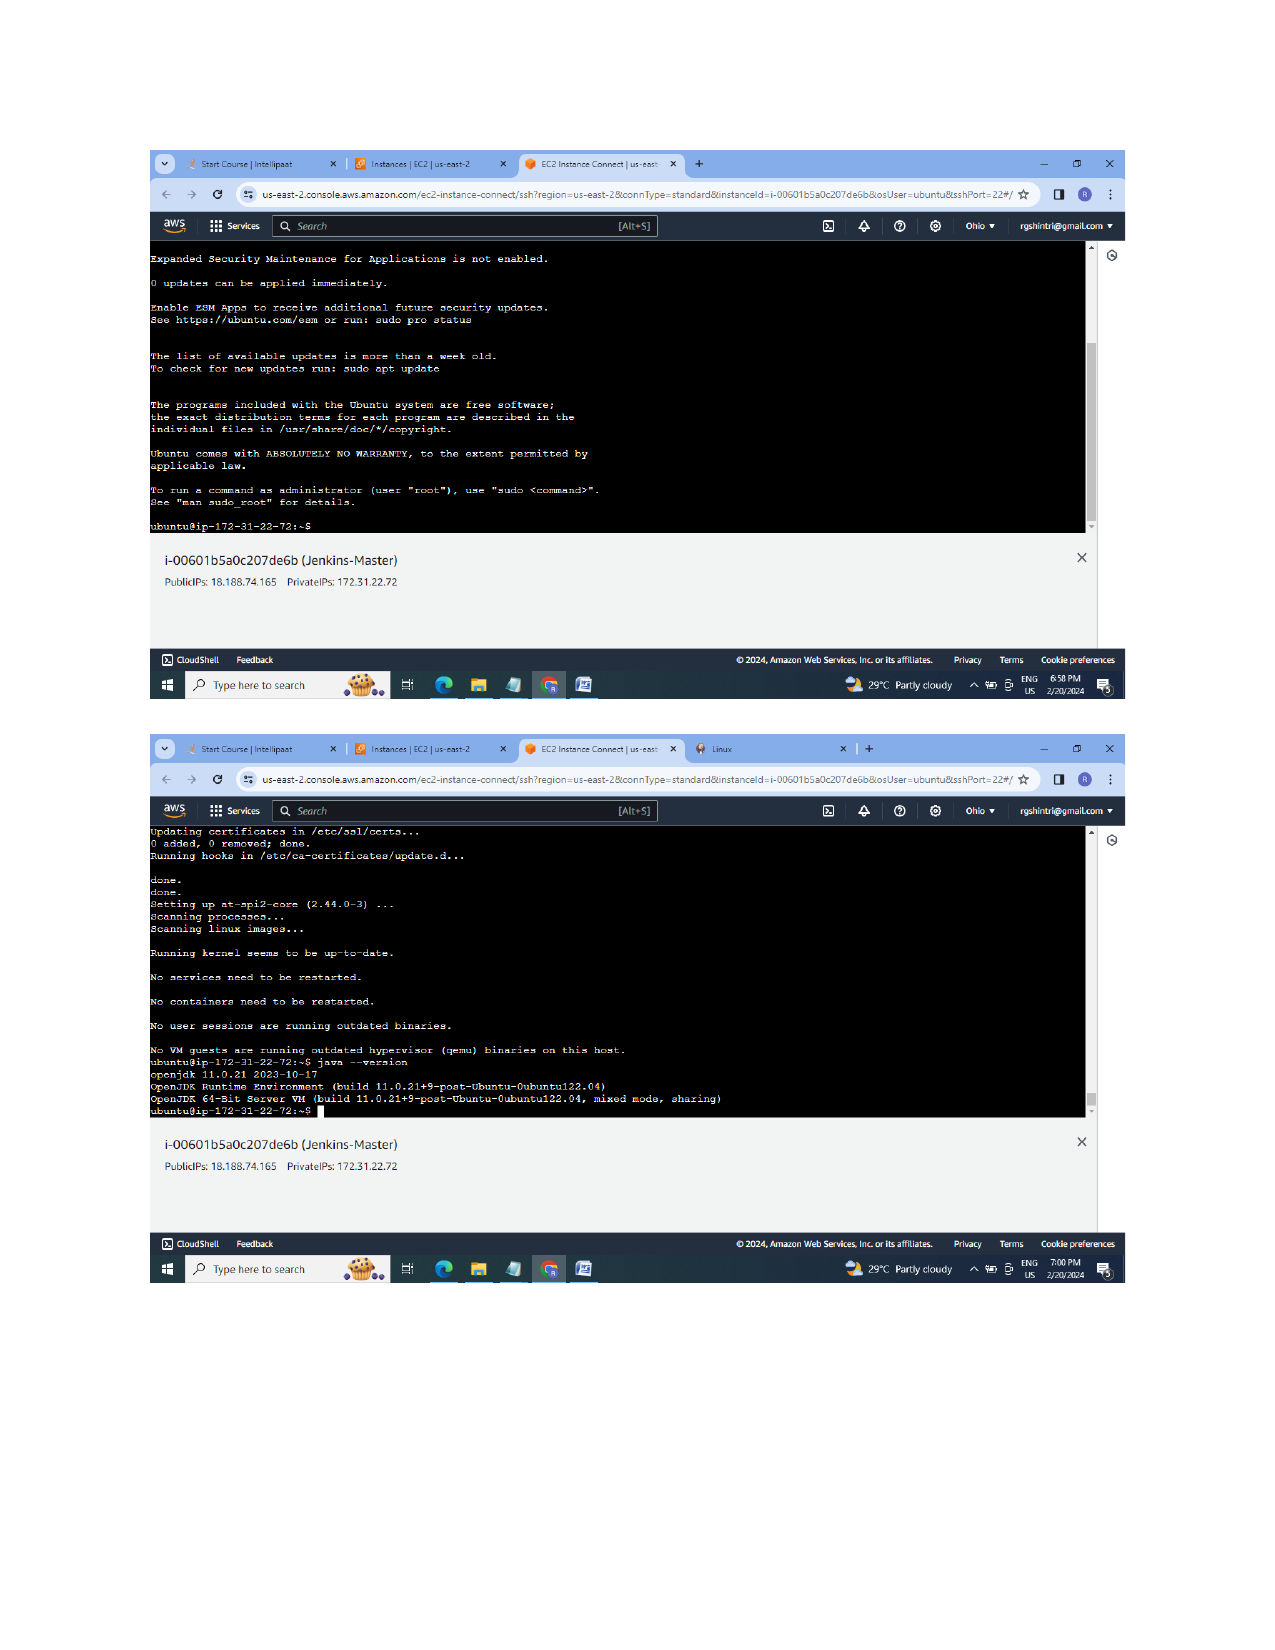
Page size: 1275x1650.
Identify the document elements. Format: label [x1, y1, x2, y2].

picture [150, 734, 1125, 1283]
picture [150, 150, 1125, 699]
